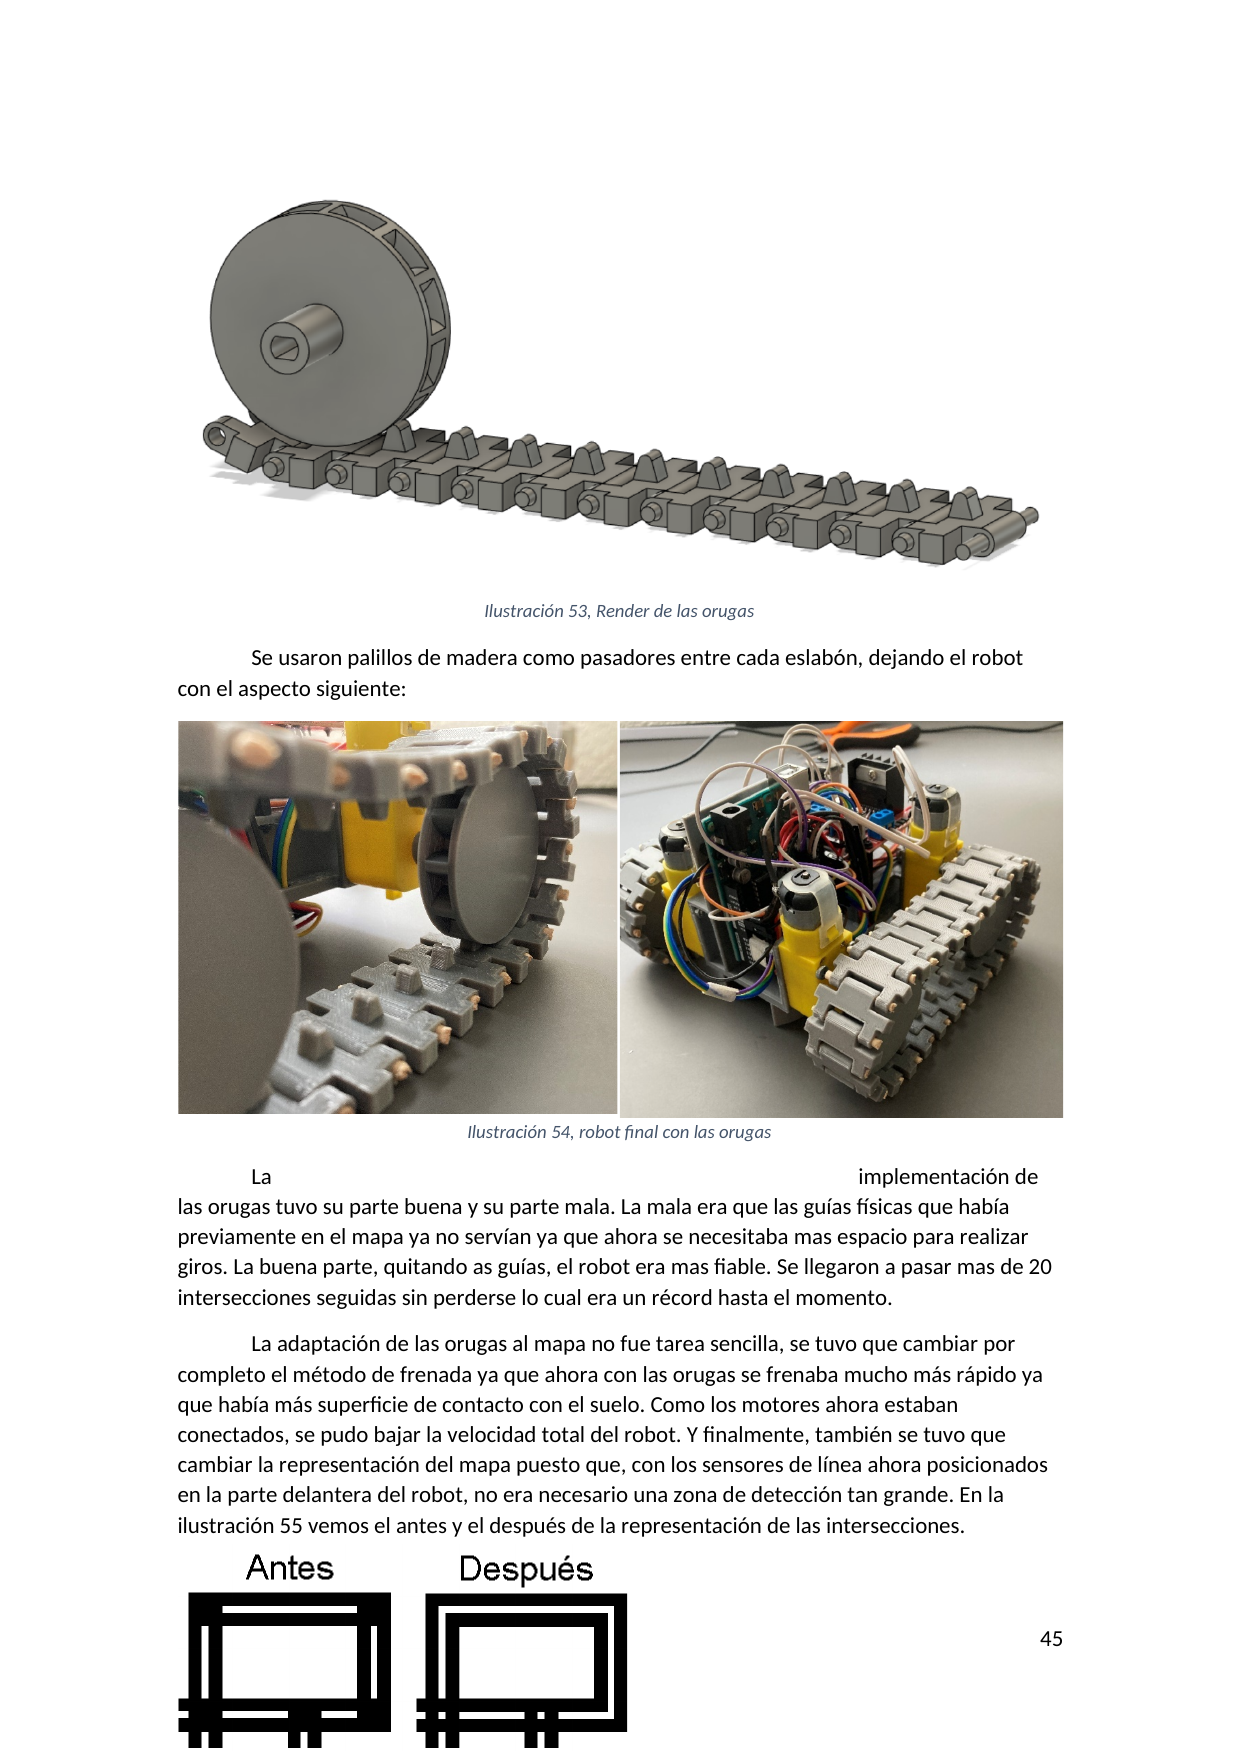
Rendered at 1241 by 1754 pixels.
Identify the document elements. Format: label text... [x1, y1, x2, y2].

picture [620, 721, 1064, 1118]
text La implementación de las orugas tuvo su parte buena y su parte mala. La mala era que las guías físicas que había previamente en el mapa ya no servían ya que ahora se necesitaba mas espacio para realizar giros. La buena parte, quitando as guías, el robot era mas fiable. Se llegaron a pasar mas de 20 intersecciones seguidas sin perderse lo cual era un récord hasta el momento. [178, 767, 620, 1067]
text En los giros en los que tan solo había una opción de giro, ahora se podía utilizar la propia línea de guía como detección (explicado más adelante) ya que se podía frenar prácticamente en seco dejando el robot casi en el centro de la intersección. [177, 1422, 1063, 1601]
text Ilustración 53, Render de las orugas [177, 600, 1063, 623]
picture [177, 1375, 627, 1582]
picture [177, 147, 1063, 581]
text Se usaron palillos de madera como pasadores entre cada eslabón, dejando el robot con el aspecto siguiente: [177, 643, 1063, 702]
text La adaptación de las orugas al mapa no fue tarea sencilla, se tuvo que cambiar por completo el método de frenada ya que ahora con las orugas se frenaba mucho más rápido ya que había más superficie de contacto con el suelo. Como los motores ahora estaban conectados, se pudo bajar la velocidad total del robot. Y finalmente, también se tuvo que cambiar la representación del mapa puesto que, con los sensores de línea ahora posicionados en la parte delantera del robot, no era necesario una zona de detección tan grande. En la ilustración 55 vemos el antes y el después de la representación de las intersecciones. [177, 1086, 1063, 1356]
